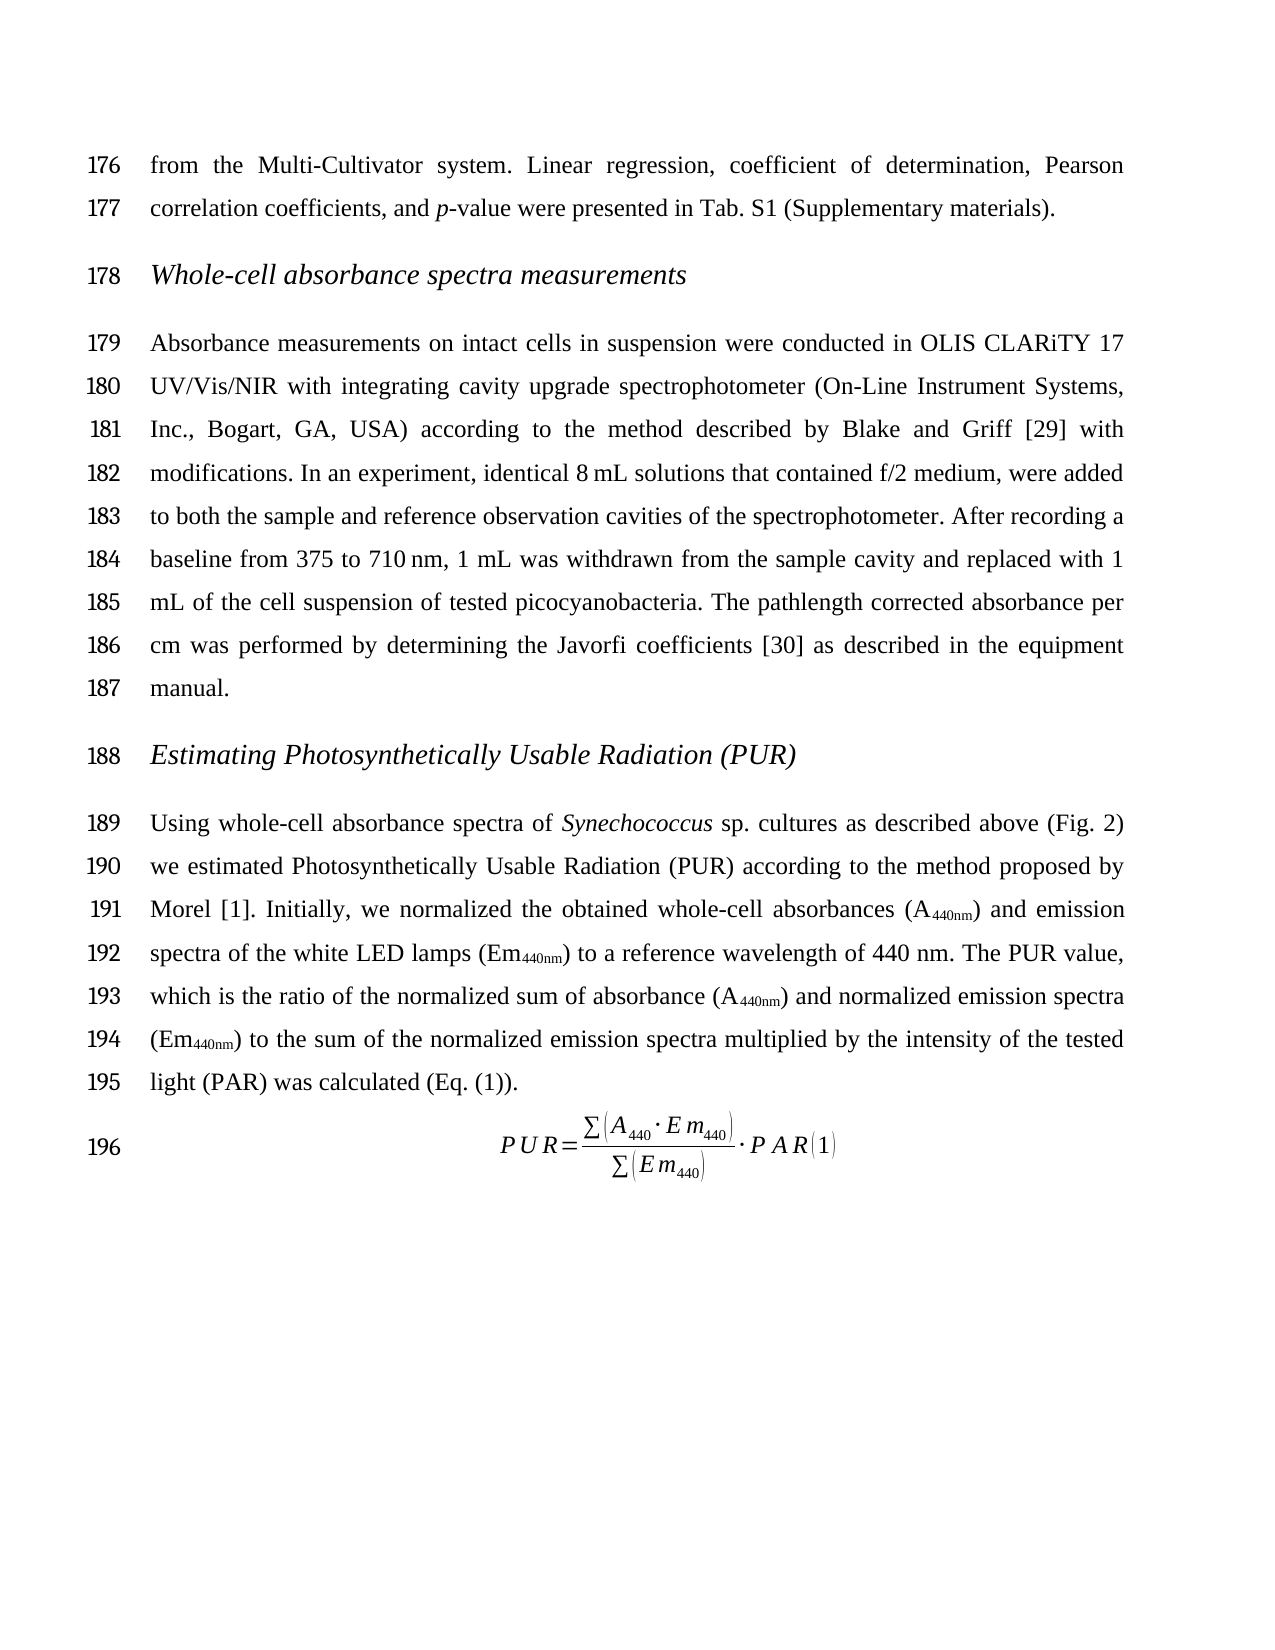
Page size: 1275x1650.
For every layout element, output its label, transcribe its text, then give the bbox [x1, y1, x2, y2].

text Using whole-cell absorbance spectra of Synechococcus sp. cultures as described above (Fig. 2) we estimated Photosynthetically Usable Radiation (PUR) according to the method proposed by Morel [1]. Initially, we normalized the obtained whole-cell absorbances (A440nm) and emission spectra of the white LED lamps (Em440nm) to a reference wavelength of 440 nm. The PUR value, which is the ratio of the normalized sum of absorbance (A440nm) and normalized emission spectra (Em440nm) to the sum of the normalized emission spectra multiplied by the intensity of the tested light (PAR) was calculated (Eq. (1)). [150, 808, 1125, 1096]
subtitle Whole-cell absorbance spectra measurements [150, 257, 1125, 291]
text Absorbance measurements on intact cells in suspension were conducted in OLIS CLARiTY 17 UV/Vis/NIR with integrating cavity upgrade spectrophotometer (On-Line Instrument Systems, Inc., Bogart, GA, USA) according to the method described by Blake and Griff [29] with modifications. In an experiment, identical 8 mL solutions that contained f/2 medium, were added to both the sample and reference observation cavities of the spectrophotometer. After recording a baseline from 375 to 710 nm, 1 mL was withdrawn from the sample cavity and replaced with 1 mL of the cell suspension of tested picocyanobacteria. The pathlength corrected absorbance per cm was performed by determining the Javorfi coefficients [30] as described in the equipment manual. [150, 328, 1125, 702]
subtitle Estimating Photosynthetically Usable Radiation (PUR) [150, 737, 1125, 771]
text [150, 150, 1125, 222]
